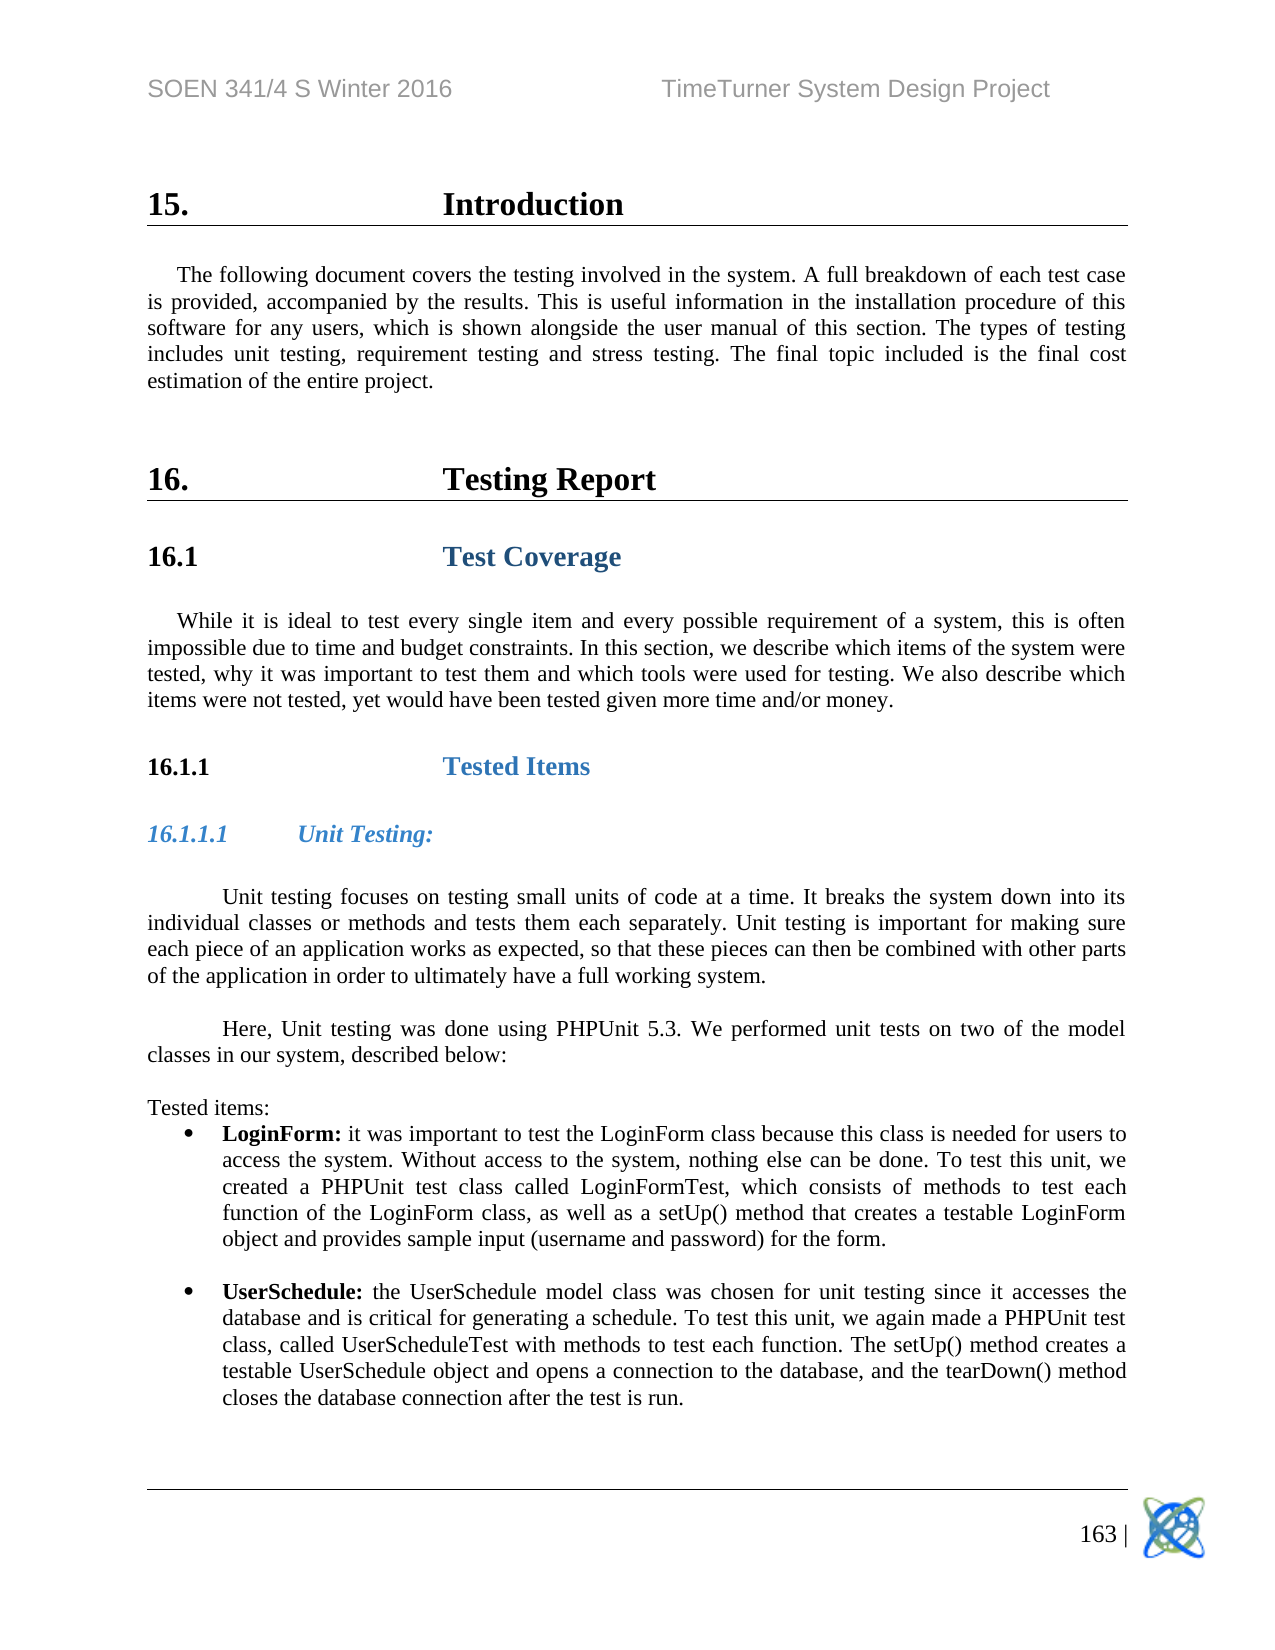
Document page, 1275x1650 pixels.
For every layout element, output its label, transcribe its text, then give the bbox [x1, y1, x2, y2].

picture [1123, 1490, 1224, 1566]
text Here, Unit testing was done using PHPUnit 5.3. We performed unit tests on two of the model classes in our system, described below: [147, 1014, 1128, 1067]
text Tested Items [147, 750, 1128, 782]
subtitle Testing Report [147, 459, 1128, 500]
text Unit Testing: [147, 819, 1128, 848]
list UserSchedule: the UserSchedule model class was chosen for unit testing since it accesses the database and is critical for generating a schedule. To test this unit, we again made a PHPUnit test class, called UserScheduleTest with methods to test each function. The setUp() method creates a testable UserSchedule object and opens a connection to the database, and the tearDown() method closes the database connection after the test is run. [184, 1278, 1128, 1410]
list LoginForm: it was important to test the LoginForm class because this class is needed for users to access the system. Without access to the system, nothing else can be done. To test this unit, we created a PHPUnit test class called LoginFormTest, which consists of methods to test each function of the LoginForm class, as well as a setUp() method that creates a testable LoginForm object and provides sample input (username and password) for the form. [184, 1120, 1128, 1252]
text The following document covers the testing involved in the system. A full breakdown of each test case is provided, accompanied by the results. This is useful information in the installation procedure of this software for any users, which is shown alongside the user manual of this section. The types of testing includes unit testing, requirement testing and stress testing. The final topic included is the final cost estimation of the entire project. [147, 261, 1128, 393]
text Tested items: [147, 1094, 1128, 1120]
text While it is ideal to test every single item and every possible requirement of a system, this is often impossible due to time and budget constraints. In this section, we describe which items of the system were tested, why it was important to test them and which tools were used for testing. We also describe which items were not tested, yet would have been tested given more time and/or money. [147, 607, 1128, 713]
subtitle Introduction [147, 184, 1128, 225]
text Unit testing focuses on testing small units of code at a time. It breaks the system down into its individual classes or methods and tests them each separately. Unit testing is important for making sure each piece of an application works as expected, so that these pieces can then be combined with other parts of the application in order to ultimately have a full working system. [147, 883, 1128, 988]
subtitle Test Coverage [147, 539, 1128, 572]
